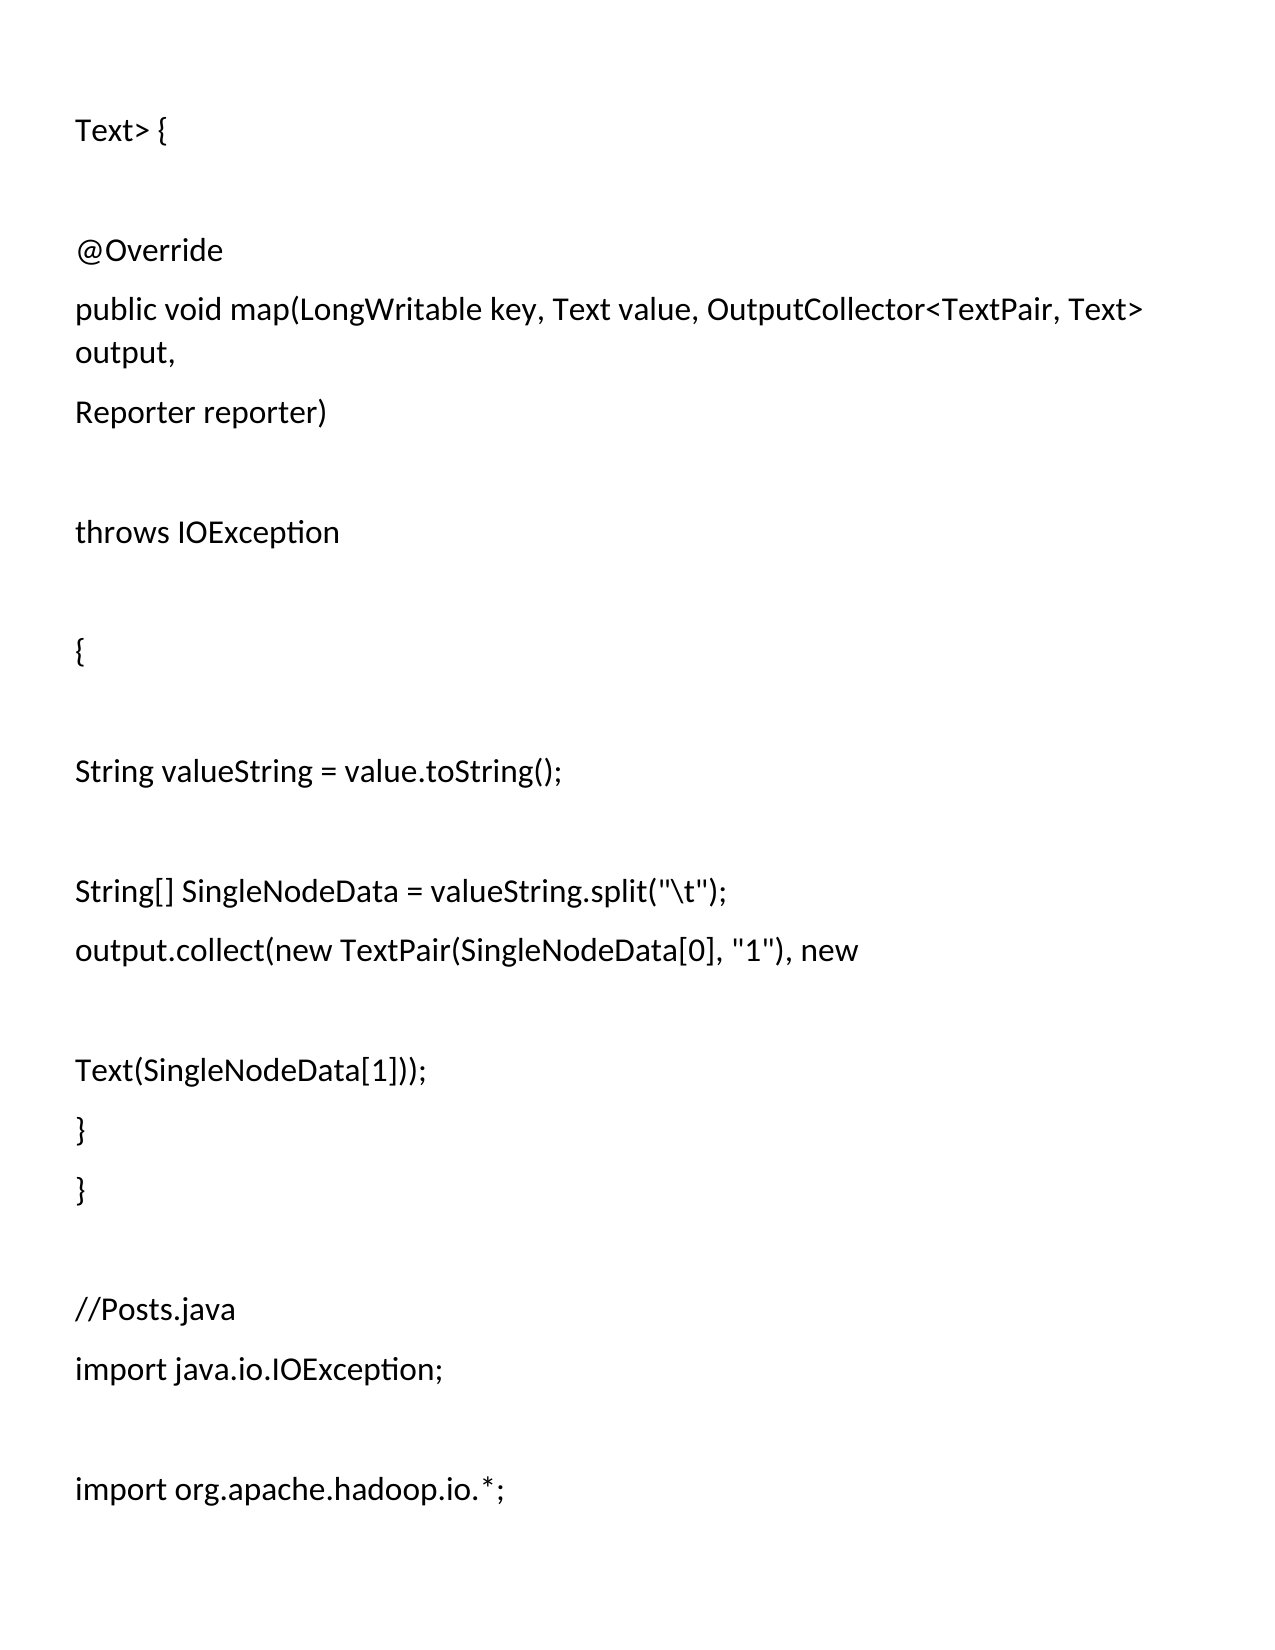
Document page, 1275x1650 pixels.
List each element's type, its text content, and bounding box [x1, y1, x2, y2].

text Reporter reporter) [75, 391, 1200, 432]
text @Override [75, 229, 1200, 269]
text Text> { [75, 109, 1200, 150]
text output.collect(new TextPair(SingleNodeData[0], "1"), new [75, 929, 1200, 970]
text String valueString = value.toString(); [75, 750, 1200, 791]
text //Posts.java [75, 1288, 1200, 1329]
text String[] SingleNodeData = valueString.split("\t"); [75, 870, 1200, 910]
text } [75, 1169, 1200, 1209]
text throws IOException [75, 511, 1200, 552]
text Text(SingleNodeData[1])); [75, 1049, 1200, 1090]
text public void map(LongWritable key, Text value, OutputCollector<TextPair, Text> output, [75, 288, 1200, 372]
text import java.io.IOException; [75, 1348, 1200, 1389]
text { [75, 631, 1200, 671]
text import org.apache.hadoop.io.*; [75, 1468, 1200, 1508]
text } [75, 1109, 1200, 1149]
